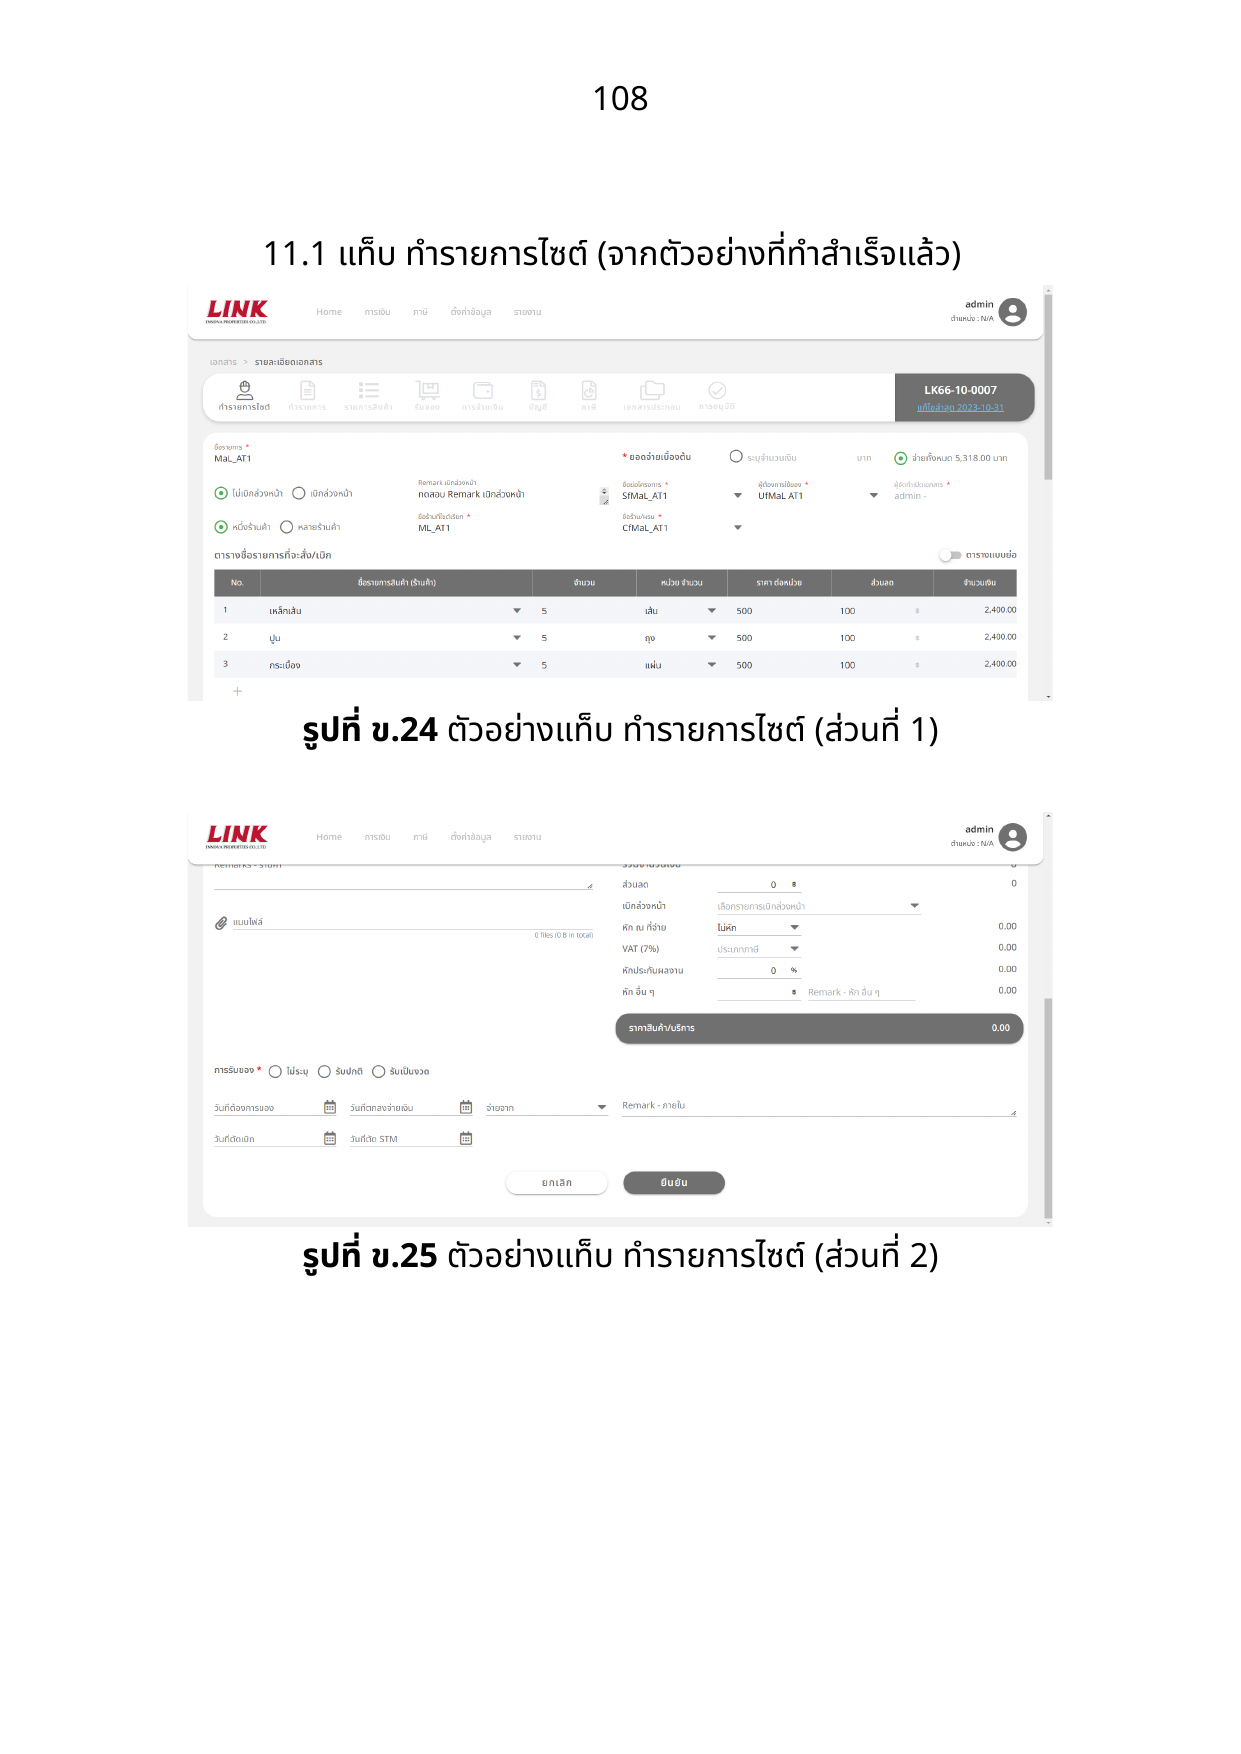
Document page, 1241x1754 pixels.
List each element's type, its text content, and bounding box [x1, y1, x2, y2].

picture [187, 285, 1053, 701]
text รูปที่ ข.24 ตัวอย่างแท็บ ทำรายการไซต์ (ส่วนที่ 1) [187, 706, 1053, 757]
text 11.1 แท็บ ทำรายการไซต์ (จากตัวอย่างที่ทำสำเร็จแล้ว) [187, 230, 1053, 281]
text รูปที่ ข.25 ตัวอย่างแท็บ ทำรายการไซต์ (ส่วนที่ 2) [187, 1232, 1053, 1282]
picture [187, 812, 1053, 1227]
